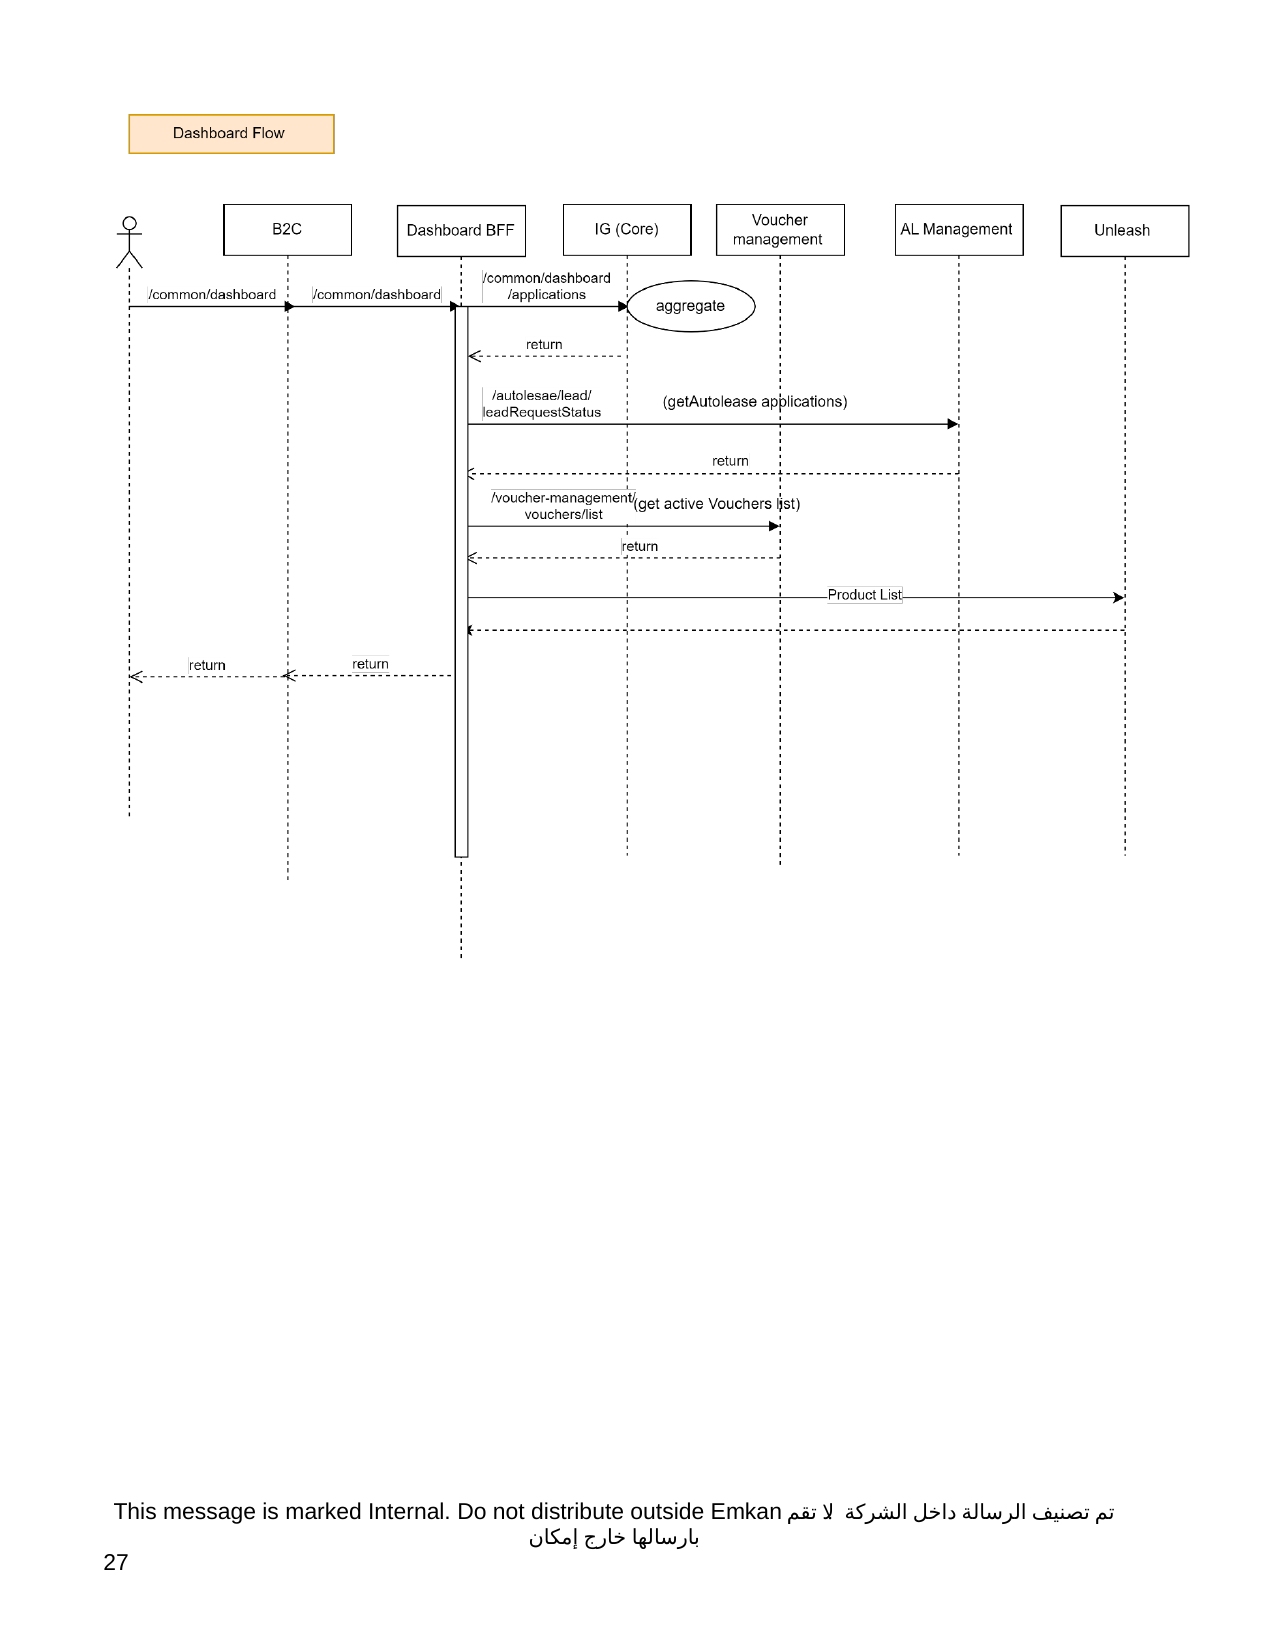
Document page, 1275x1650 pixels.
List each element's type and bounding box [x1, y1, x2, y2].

picture [103, 101, 1202, 971]
